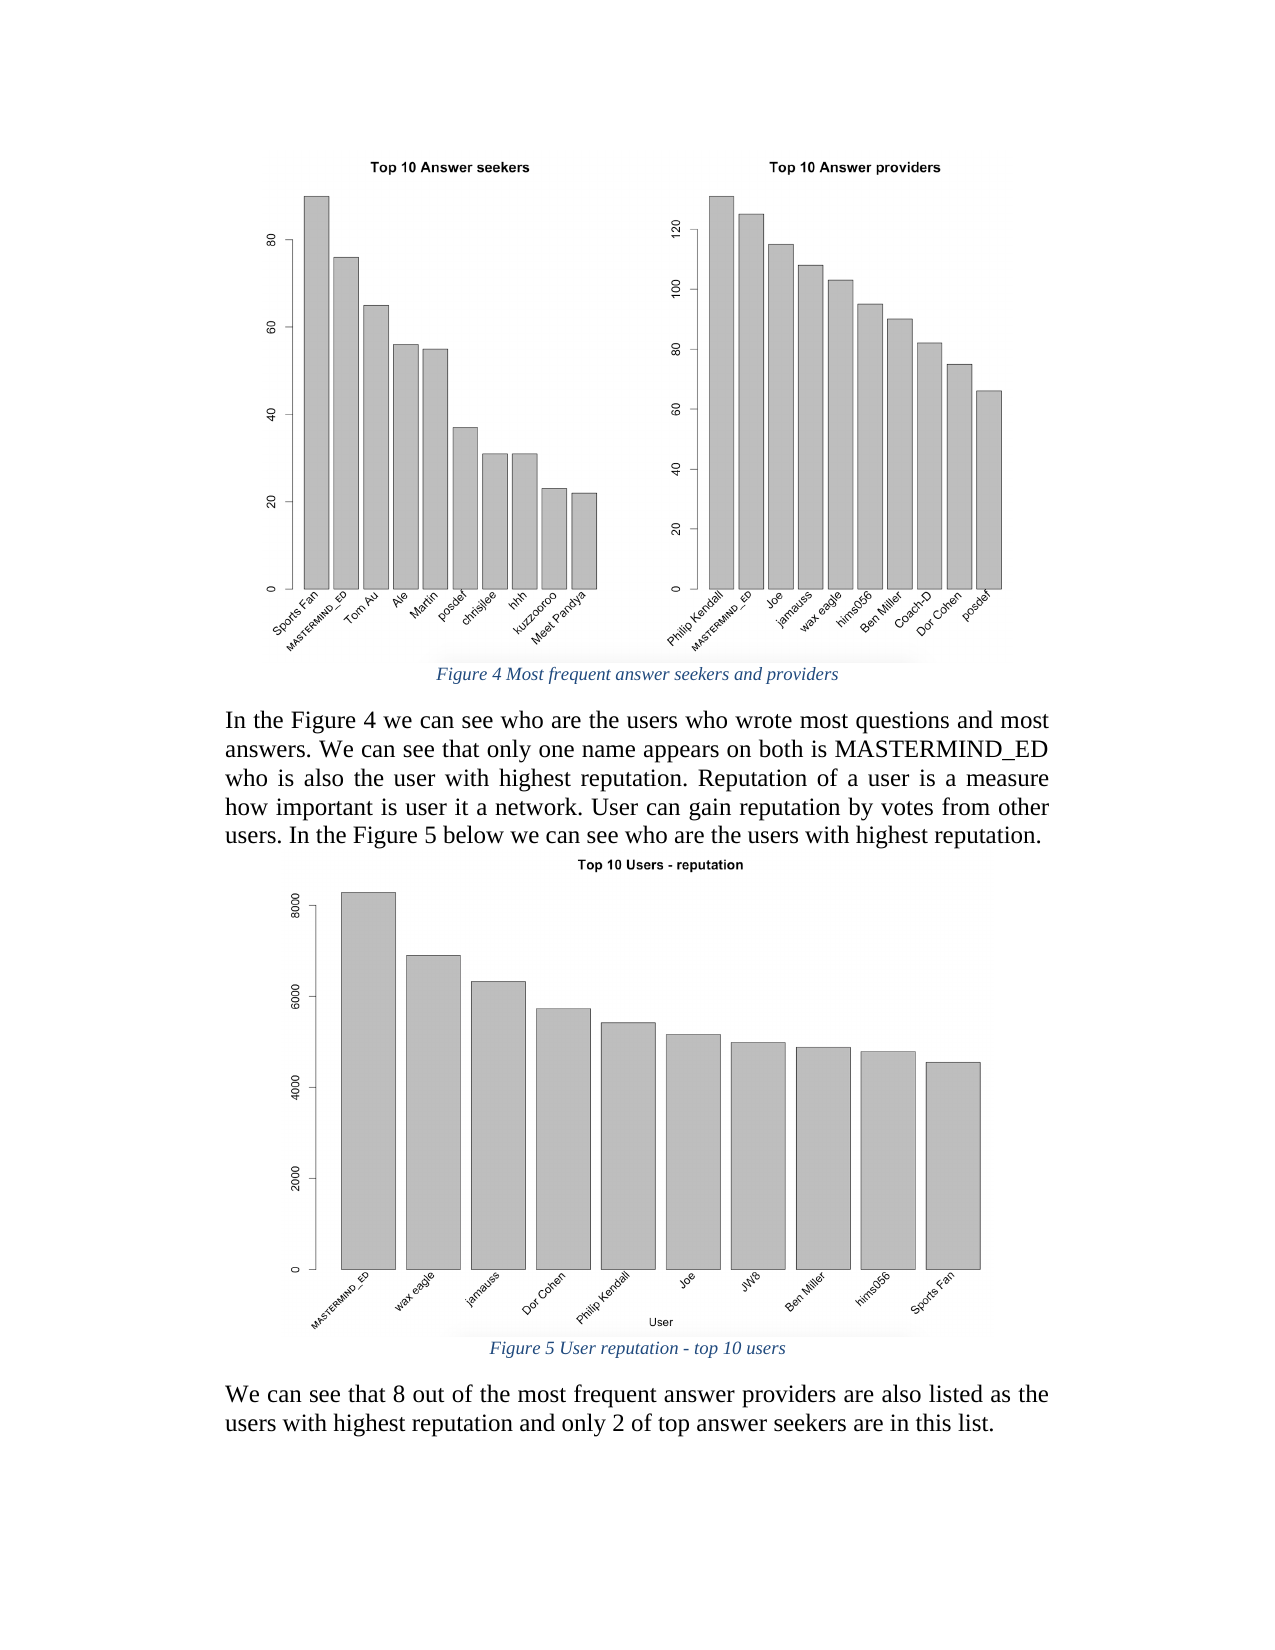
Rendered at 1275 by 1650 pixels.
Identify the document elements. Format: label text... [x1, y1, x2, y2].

text We can see that 8 out of the most frequent answer providers are also listed as the users with highest reputation and only 2 of top answer seekers are in this list. [225, 1379, 1050, 1437]
picture [280, 849, 995, 1337]
text In the Figure 4 we can see who are the users who wrote most questions and most answers. We can see that only one name appears on both is MASTERMIND_ED who is also the user with highest reputation. Reputation of a user is a measure how important is user it a network. User can gain reputation by votes from other users. In the Figure 5 below we can see who are the users with highest reputation. [225, 705, 1050, 849]
picture [261, 150, 1014, 663]
